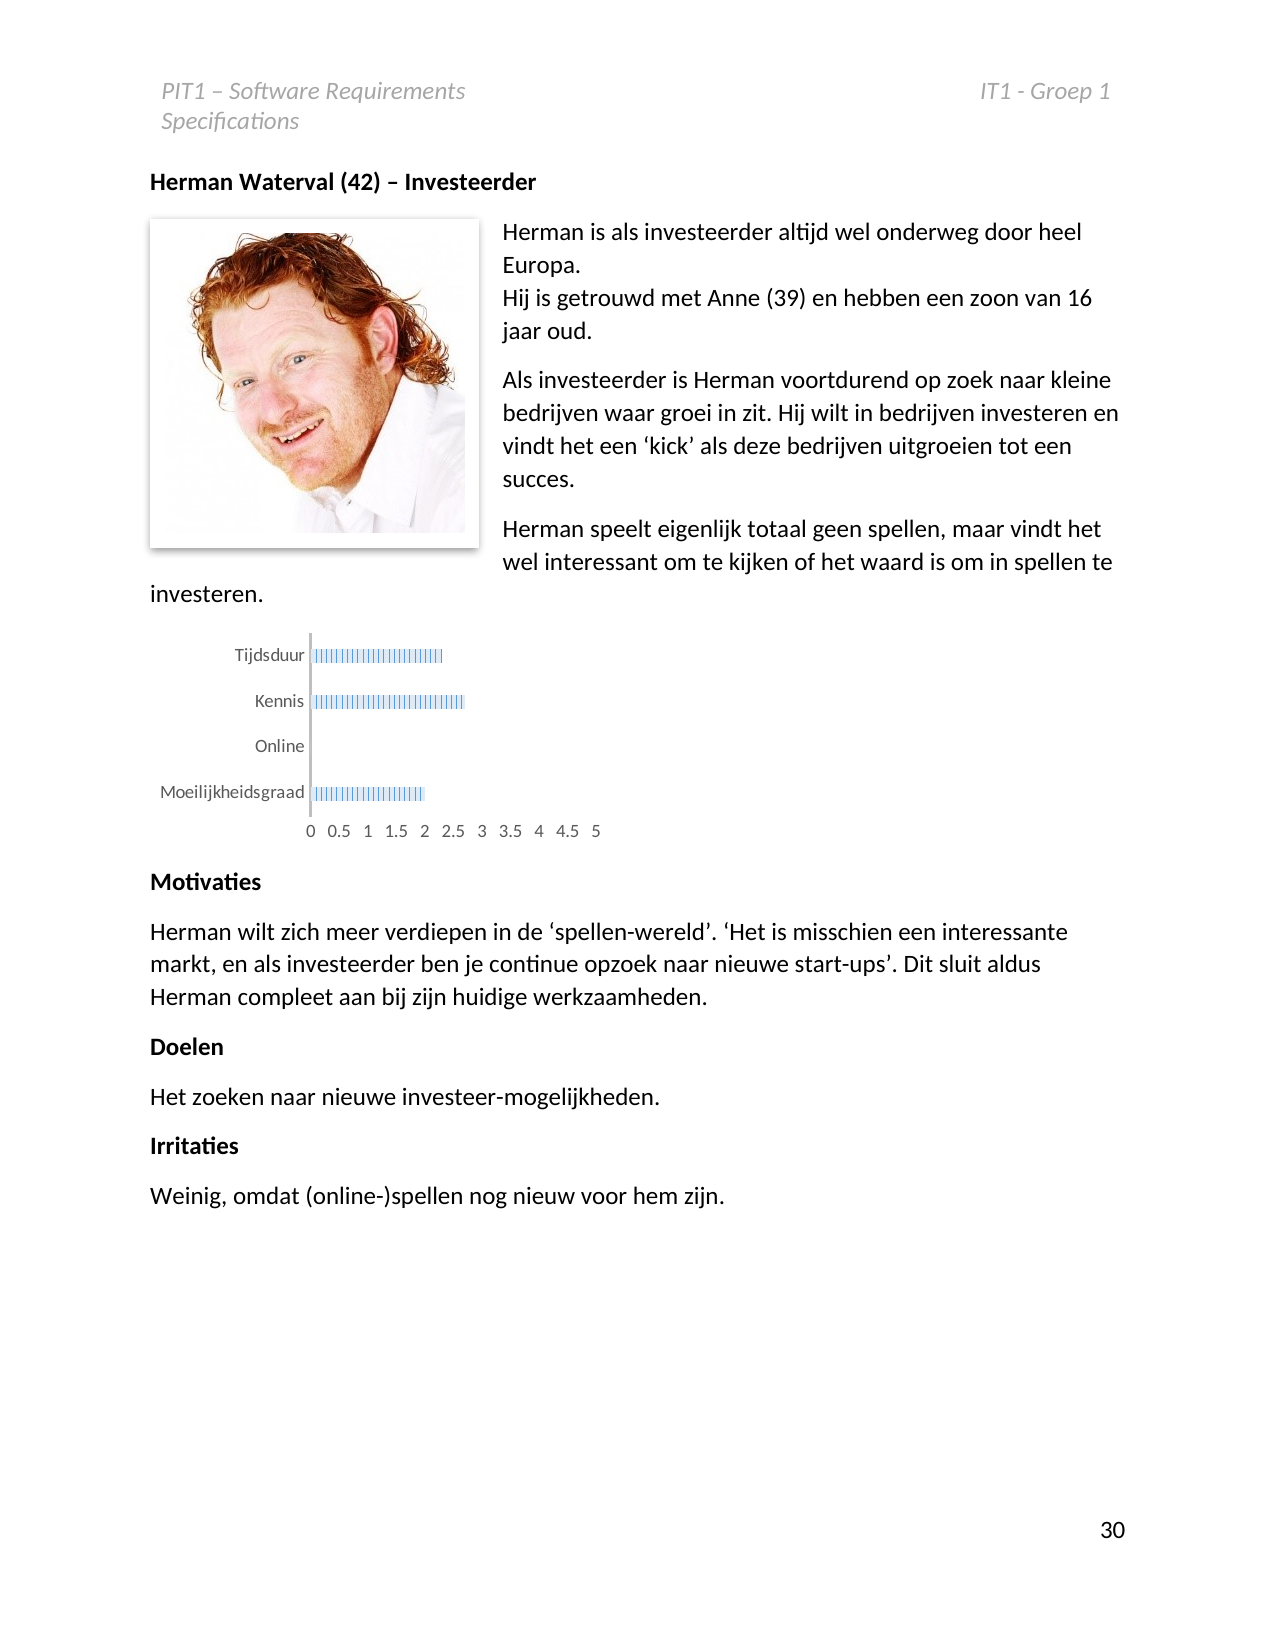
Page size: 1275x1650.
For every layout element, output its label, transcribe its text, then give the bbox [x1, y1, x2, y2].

text Herman Waterval (42) – Investeerder [150, 167, 1125, 197]
text Herman speelt eigenlijk totaal geen spellen, maar vindt het wel interessant om te kijken of het waard is om in spellen te investeren. [150, 513, 1125, 609]
text Het zoeken naar nieuwe investeer-mogelijkheden. [150, 1081, 1125, 1111]
text Herman wilt zich meer verdiepen in de ‘spellen-wereld’. ‘Het is misschien een interessante markt, en als investeerder ben je continue opzoek naar nieuwe start-ups’. Dit sluit aldus Herman compleet aan bij zijn huidige werkzaamheden. [150, 916, 1125, 1012]
text Herman is als investeerder altijd wel onderweg door heel Europa. Hij is getrouwd met Anne (39) en hebben een zoon van 16 jaar oud. [476, 216, 1125, 345]
text Als investeerder is Herman voortdurend op zoek naar kleine bedrijven waar groei in zit. Hij wilt in bedrijven investeren en vindt het een ‘kick’ als deze bedrijven uitgroeien tot een succes. [484, 364, 1125, 494]
text Irritaties [150, 1130, 1125, 1161]
text Motivaties [150, 866, 1125, 897]
text Weinig, omdat (online-)spellen nog nieuw voor hem zijn. [150, 1180, 1125, 1210]
picture [165, 233, 465, 533]
text Doelen [150, 1031, 1125, 1062]
